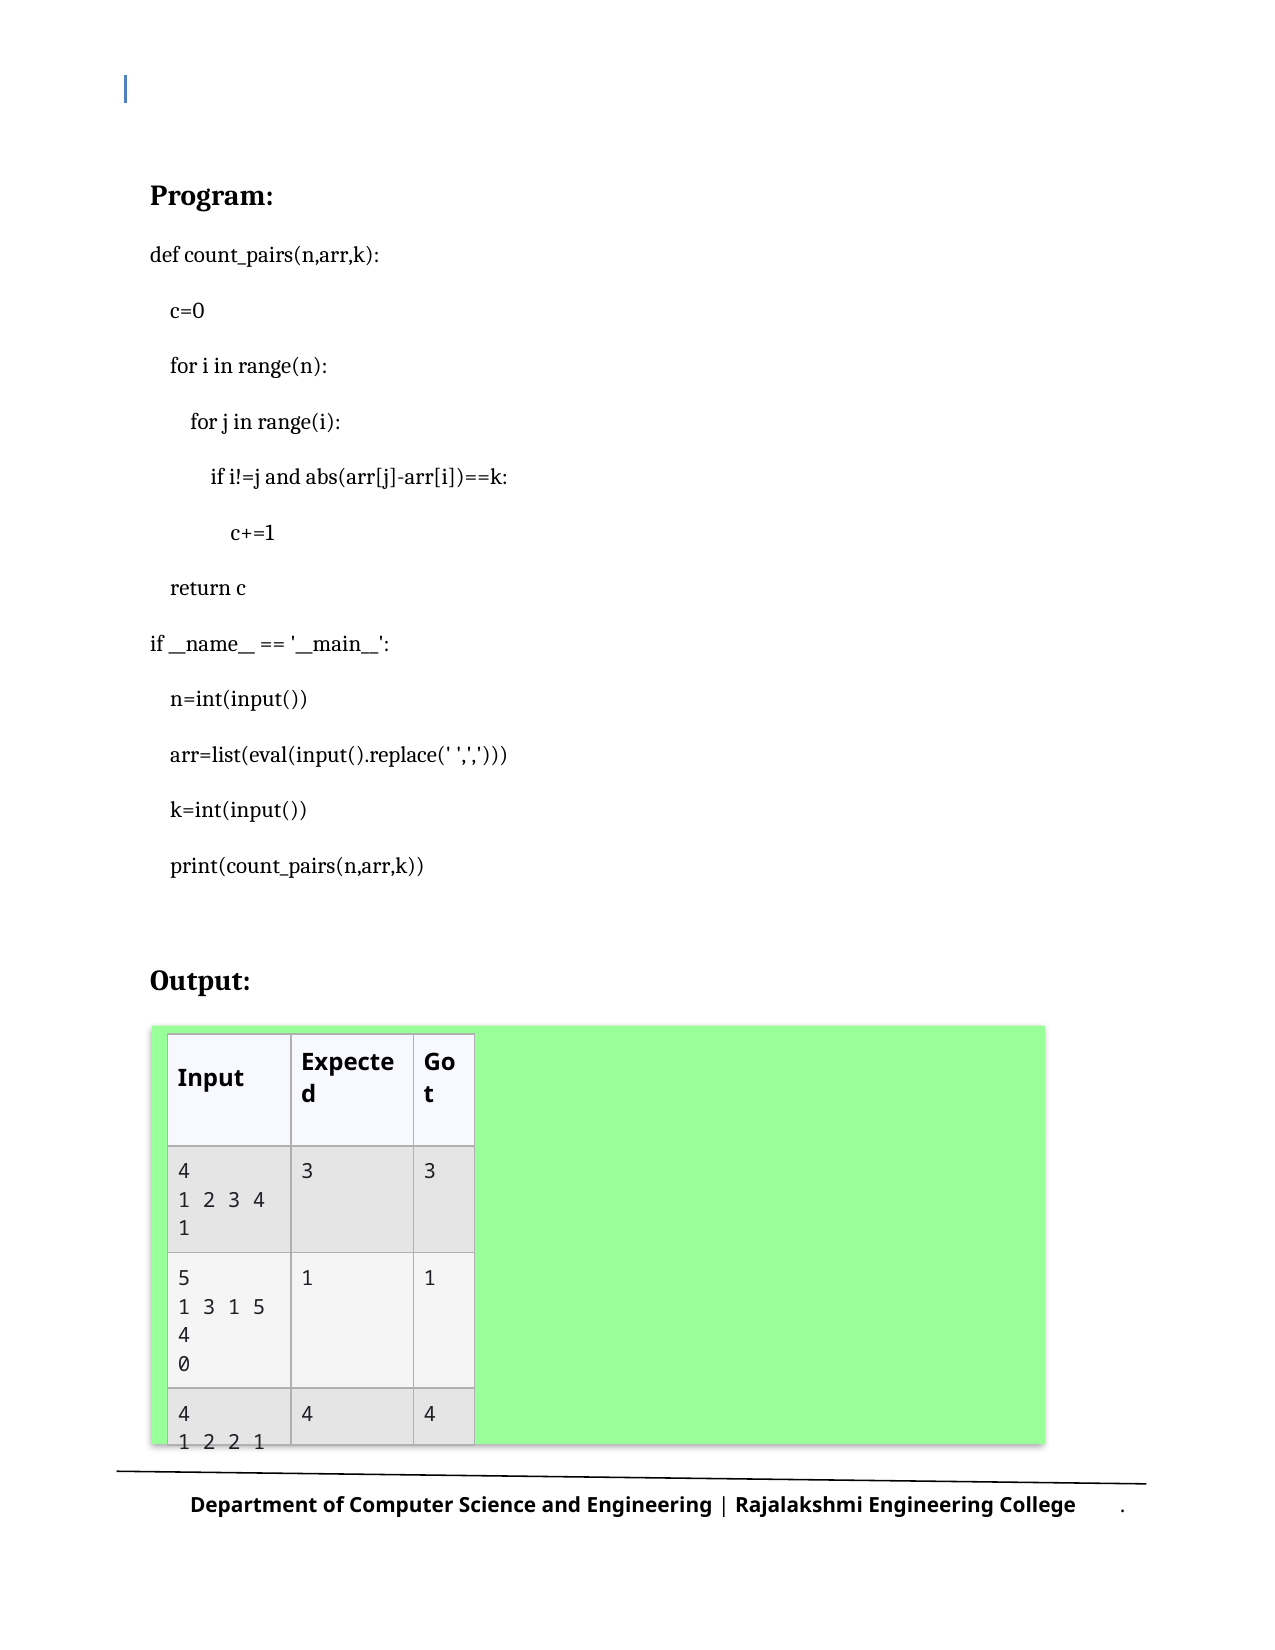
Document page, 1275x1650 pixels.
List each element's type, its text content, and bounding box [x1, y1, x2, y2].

text for j in range(i): [150, 408, 1125, 435]
text n=int(input()) [150, 686, 1125, 712]
text Output: [150, 964, 1125, 997]
text c+=1 [150, 519, 1125, 546]
text for i in range(n): [150, 353, 1125, 379]
text Program: [150, 179, 1125, 213]
text print(count_pairs(n,arr,k)) [150, 853, 1125, 879]
text if __name__ == '__main__': [150, 631, 1125, 657]
text def count_pairs(n,arr,k): [150, 242, 1125, 268]
text arr=list(eval(input().replace(' ',','))) [150, 742, 1125, 768]
text c=0 [150, 297, 1125, 324]
text return c [150, 575, 1125, 601]
text k=int(input()) [150, 797, 1125, 823]
text if i!=j and abs(arr[j]-arr[i])==k: [150, 464, 1125, 490]
